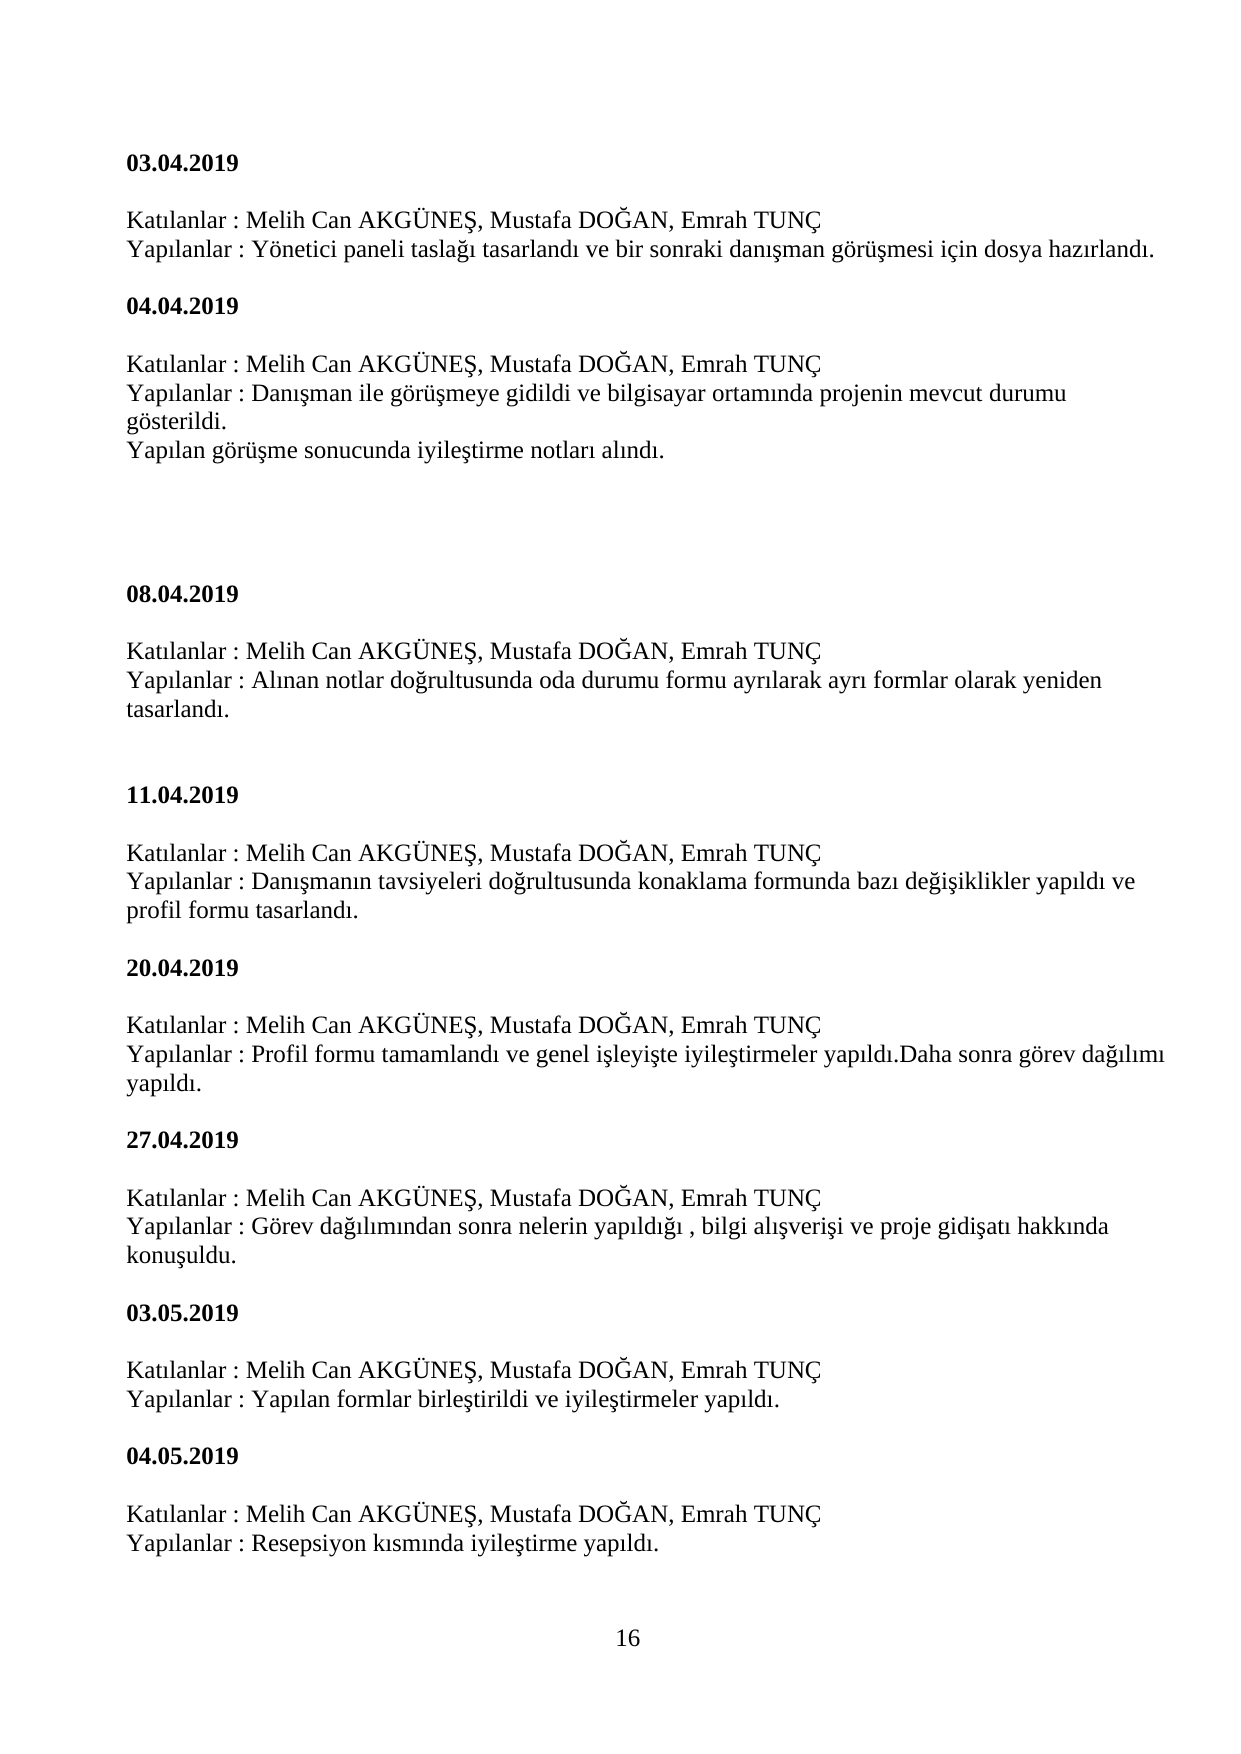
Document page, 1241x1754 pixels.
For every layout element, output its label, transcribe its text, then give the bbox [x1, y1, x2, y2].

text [126, 1499, 1167, 1528]
text Katılanlar : Melih Can AKGÜNEŞ, Mustafa DOĞAN, Emrah TUNÇ [126, 1355, 1167, 1384]
text 08.04.2019 [126, 579, 1167, 608]
text 04.05.2019 [126, 1441, 1167, 1470]
text 03.05.2019 [126, 1298, 1167, 1326]
text Yapılanlar : Danışmanın tavsiyeleri doğrultusunda konaklama formunda bazı değişiklikler yapıldı ve profil formu tasarlandı. [126, 866, 1167, 924]
text Yapılan görüşme sonucunda iyileştirme notları alındı. [126, 435, 1167, 464]
text 04.04.2019 [126, 291, 1167, 320]
text Katılanlar : Melih Can AKGÜNEŞ, Mustafa DOĞAN, Emrah TUNÇ [126, 838, 1167, 866]
text Yapılanlar : Yönetici paneli taslağı tasarlandı ve bir sonraki danışman görüşmesi için dosya hazırlandı. [126, 234, 1167, 263]
text 11.04.2019 [126, 780, 1167, 809]
text 03.04.2019 [126, 148, 1167, 176]
text Yapılanlar : Görev dağılımından sonra nelerin yapıldığı , bilgi alışverişi ve proje gidişatı hakkında konuşuldu. [126, 1211, 1167, 1269]
text Katılanlar : Melih Can AKGÜNEŞ, Mustafa DOĞAN, Emrah TUNÇ [126, 636, 1167, 665]
text Yapılanlar : Danışman ile görüşmeye gidildi ve bilgisayar ortamında projenin mevcut durumu gösterildi. [126, 378, 1167, 435]
text Yapılanlar : Alınan notlar doğrultusunda oda durumu formu ayrılarak ayrı formlar olarak yeniden tasarlandı. [126, 665, 1167, 723]
text 27.04.2019 [126, 1125, 1167, 1154]
text Katılanlar : Melih Can AKGÜNEŞ, Mustafa DOĞAN, Emrah TUNÇ [126, 1010, 1167, 1039]
text Yapılanlar : Yapılan formlar birleştirildi ve iyileştirmeler yapıldı. [126, 1384, 1167, 1413]
text Katılanlar : Melih Can AKGÜNEŞ, Mustafa DOĞAN, Emrah TUNÇ [126, 349, 1167, 378]
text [126, 1528, 1167, 1556]
text 20.04.2019 [126, 953, 1167, 981]
text Yapılanlar : Profil formu tamamlandı ve genel işleyişte iyileştirmeler yapıldı.Daha sonra görev dağılımı yapıldı. [126, 1039, 1167, 1096]
text Katılanlar : Melih Can AKGÜNEŞ, Mustafa DOĞAN, Emrah TUNÇ [126, 1183, 1167, 1211]
text Katılanlar : Melih Can AKGÜNEŞ, Mustafa DOĞAN, Emrah TUNÇ [126, 205, 1167, 234]
